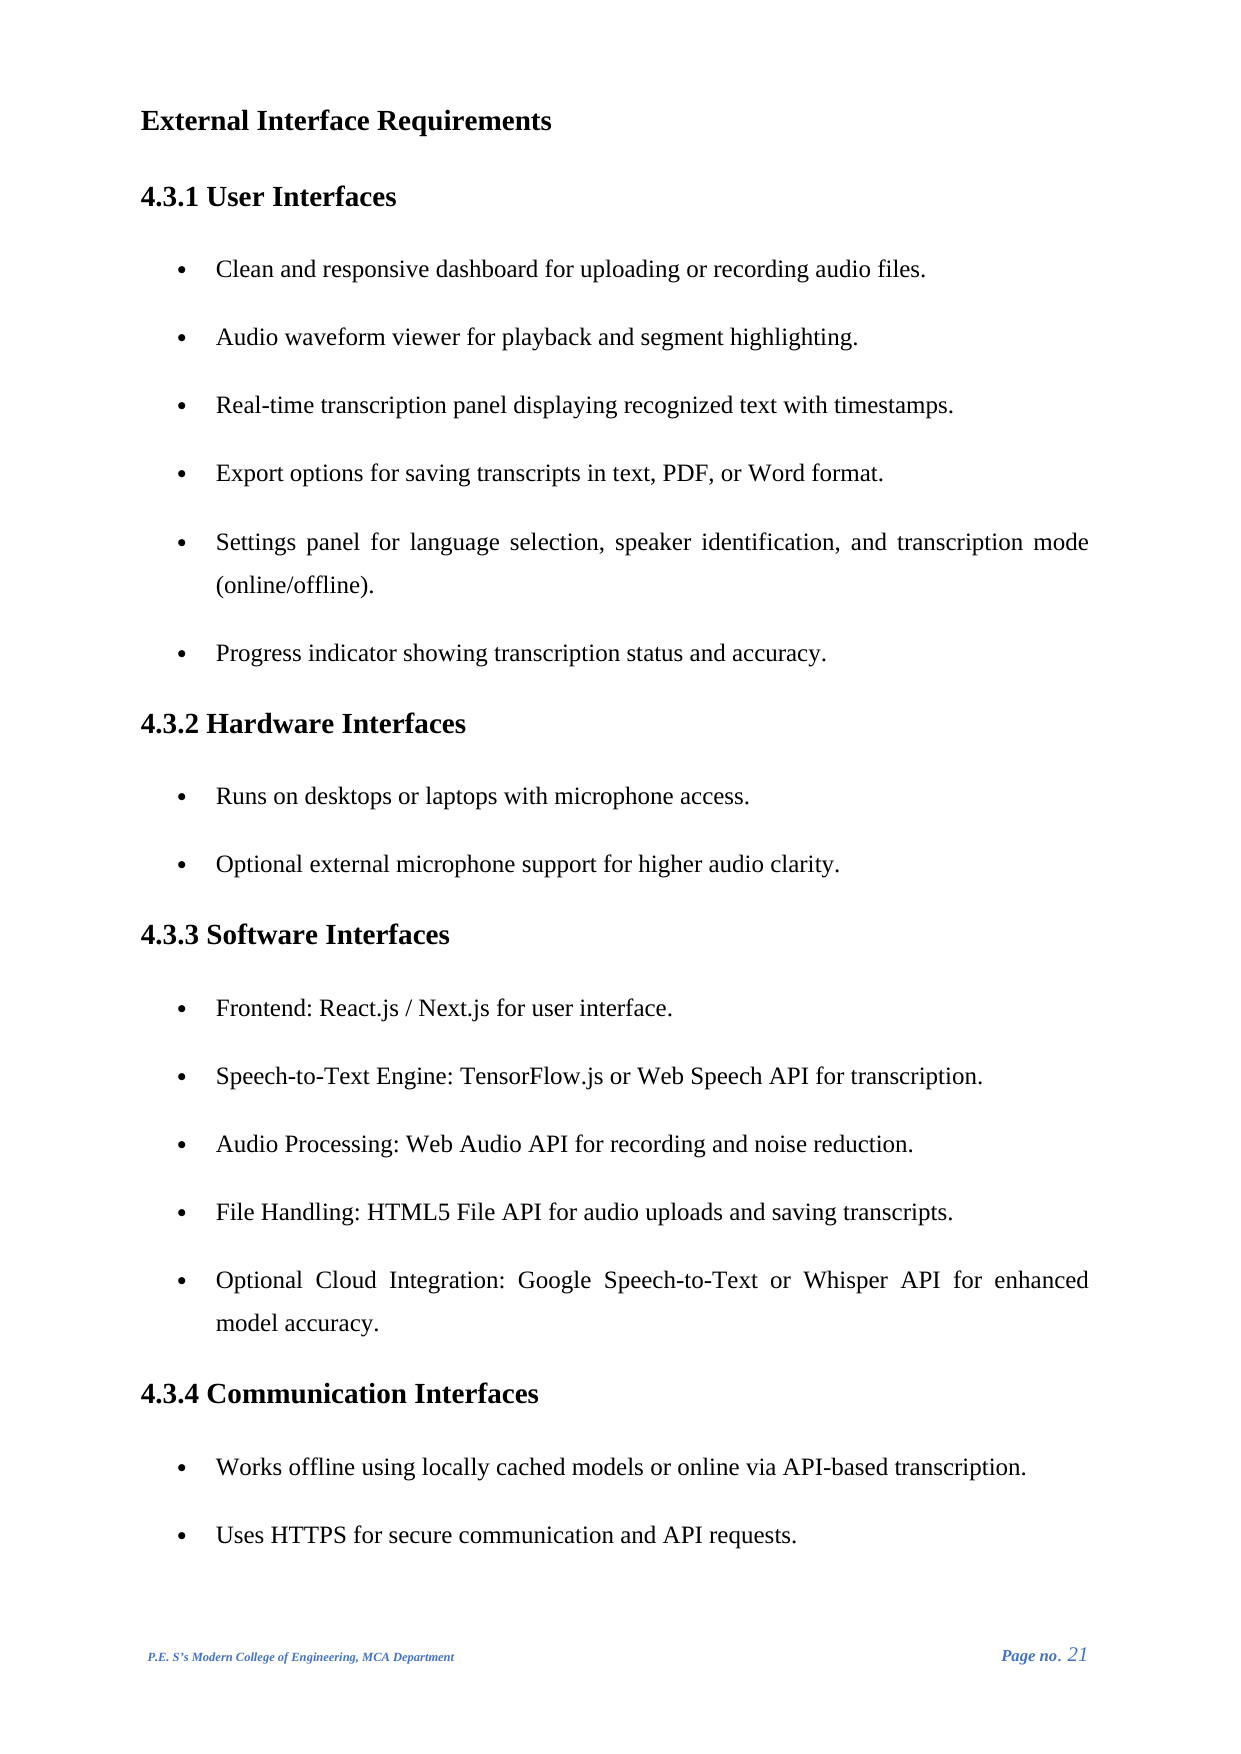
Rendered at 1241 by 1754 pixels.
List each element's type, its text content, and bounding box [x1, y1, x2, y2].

list Speech-to-Text Engine: TensorFlow.js or Web Speech API for transcription. [178, 1061, 1090, 1090]
text 4.3.3 Software Interfaces [141, 917, 1090, 951]
list Works offline using locally cached models or online via API-based transcription. [178, 1452, 1090, 1481]
list File Handling: HTML5 File API for audio uploads and saving transcripts. [178, 1197, 1090, 1226]
list Progress indicator showing transcription status and accuracy. [178, 638, 1090, 667]
text 4.3.1 User Interfaces [141, 179, 1090, 212]
list Real-time transcription panel displaying recognized text with timestamps. [178, 390, 1090, 419]
list Settings panel for language selection, speaker identification, and transcription mode (online/offline). [178, 527, 1090, 598]
list Uses HTTPS for secure communication and API requests. [178, 1520, 1090, 1549]
text External Interface Requirements [141, 103, 1090, 137]
list Audio waveform viewer for playback and segment highlighting. [178, 322, 1090, 351]
list Optional external microphone support for higher audio clarity. [178, 849, 1090, 878]
list Clean and responsive dashboard for uploading or recording audio files. [178, 254, 1090, 283]
list Export options for saving transcripts in text, PDF, or Word format. [178, 458, 1090, 487]
list Audio Processing: Web Audio API for recording and noise reduction. [178, 1129, 1090, 1158]
list Frontend: React.js / Next.js for user interface. [178, 993, 1090, 1022]
text 4.3.2 Hardware Interfaces [141, 706, 1090, 739]
list Runs on desktops or laptops with microphone access. [178, 781, 1090, 810]
text 4.3.4 Communication Interfaces [141, 1377, 1090, 1410]
list Optional Cloud Integration: Google Speech-to-Text or Whisper API for enhanced model accuracy. [178, 1265, 1090, 1337]
